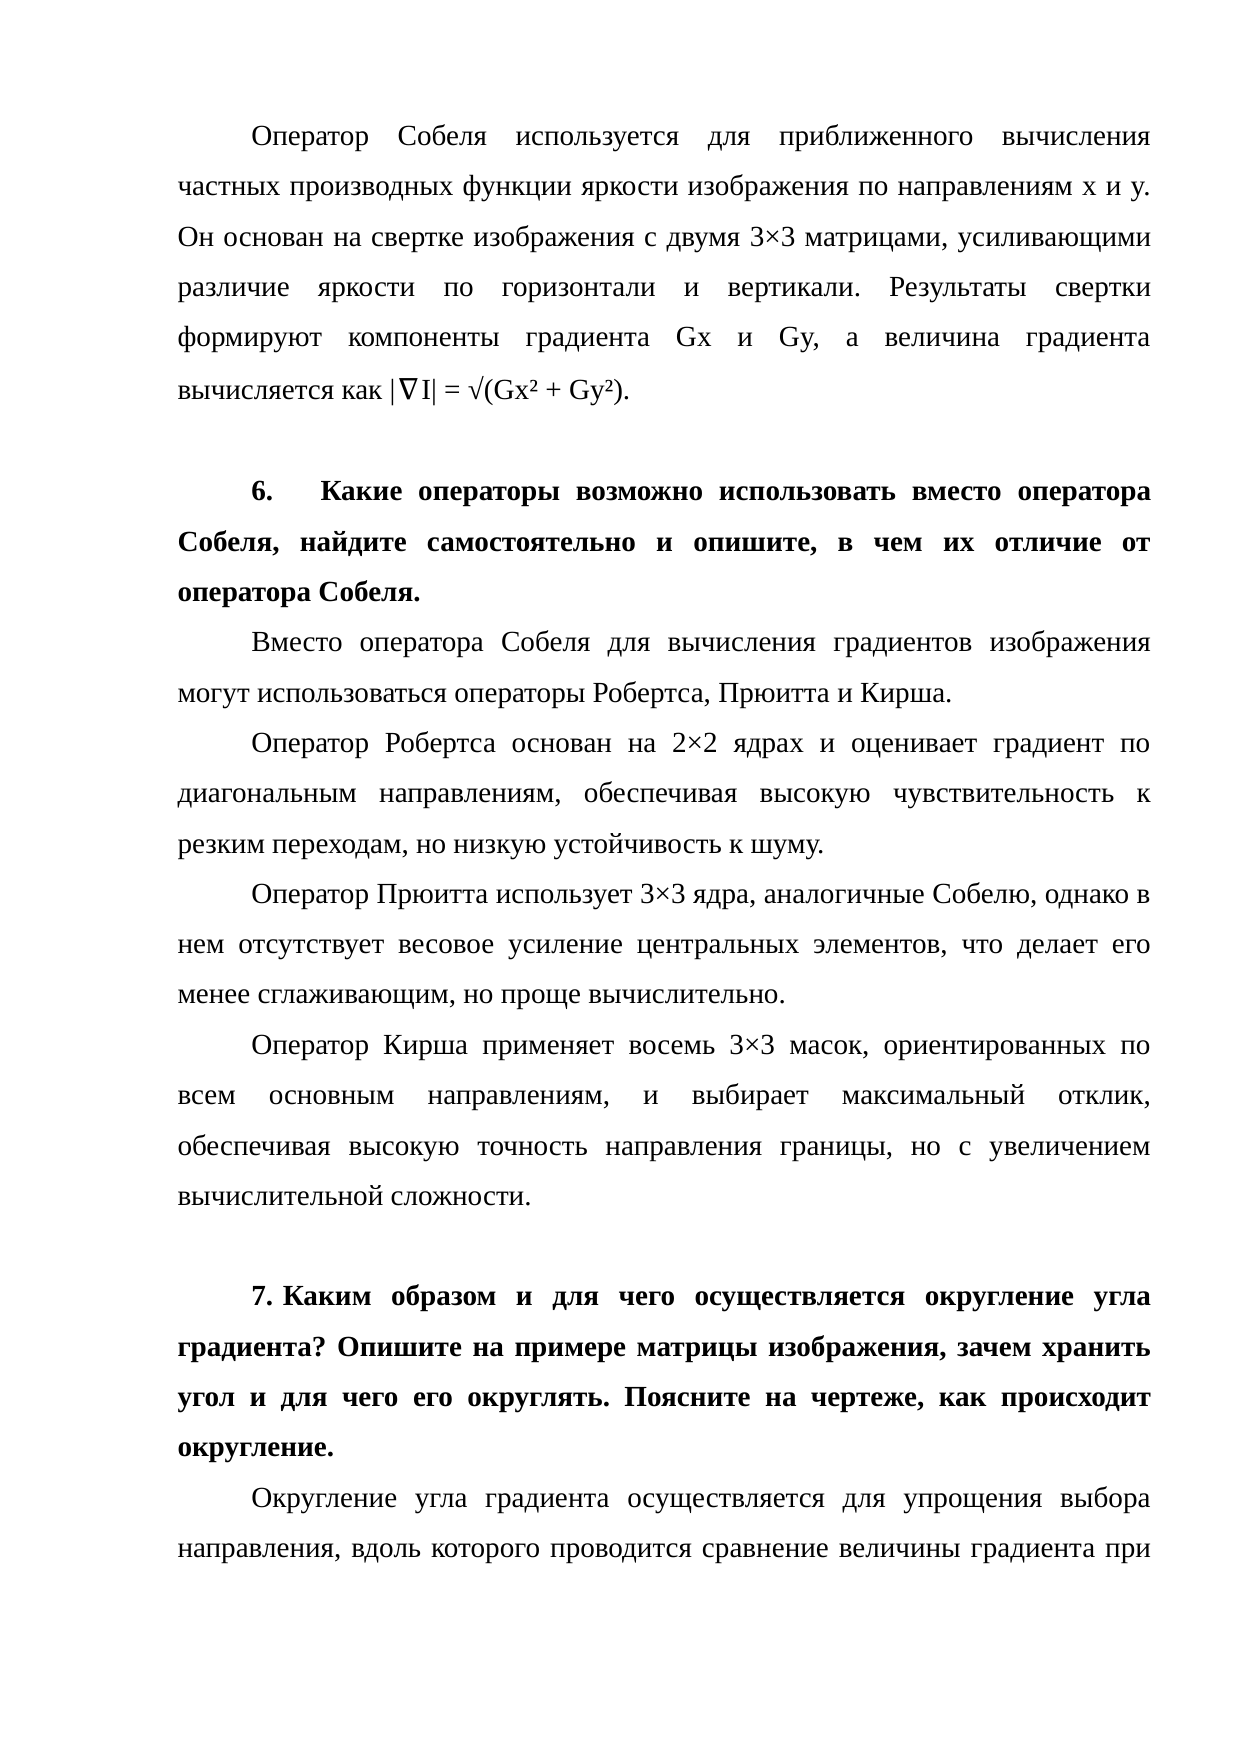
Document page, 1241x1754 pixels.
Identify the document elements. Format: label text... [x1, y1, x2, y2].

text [177, 1480, 1152, 1564]
text Вместо оператора Собеля для вычисления градиентов изображения могут использоваться операторы Робертса, Прюитта и Кирша. [177, 624, 1152, 708]
text Оператор Робертса основан на 2×2 ядрах и оценивает градиент по диагональным направлениям, обеспечивая высокую чувствительность к резким переходам, но низкую устойчивость к шуму. [177, 725, 1152, 859]
text Оператор Прюитта использует 3×3 ядра, аналогичные Собелю, однако в нем отсутствует весовое усиление центральных элементов, что делает его менее сглаживающим, но проще вычислительно. [177, 876, 1152, 1010]
text 7. Каким образом и для чего осуществляется округление угла градиента? Опишите на примере матрицы изображения, зачем хранить угол и для чего его округлять. Поясните на чертеже, как происходит округление. [177, 1278, 1152, 1463]
text Оператор Кирша применяет восемь 3×3 масок, ориентированных по всем основным направлениям, и выбирает максимальный отклик, обеспечивая высокую точность направления границы, но с увеличением вычислительной сложности. [177, 1027, 1152, 1211]
text 6. Какие операторы возможно использовать вместо оператора Собеля, найдите самостоятельно и опишите, в чем их отличие от оператора Собеля. [177, 473, 1152, 608]
text Оператор Собеля используется для приближенного вычисления частных производных функции яркости изображения по направлениям x и y. Он основан на свертке изображения с двумя 3×3 матрицами, усиливающими различие яркости по горизонтали и вертикали. Результаты свертки формируют компоненты градиента Gx и Gy, а величина градиента вычисляется как |∇I| = √(Gx² + Gy²). [177, 118, 1152, 406]
